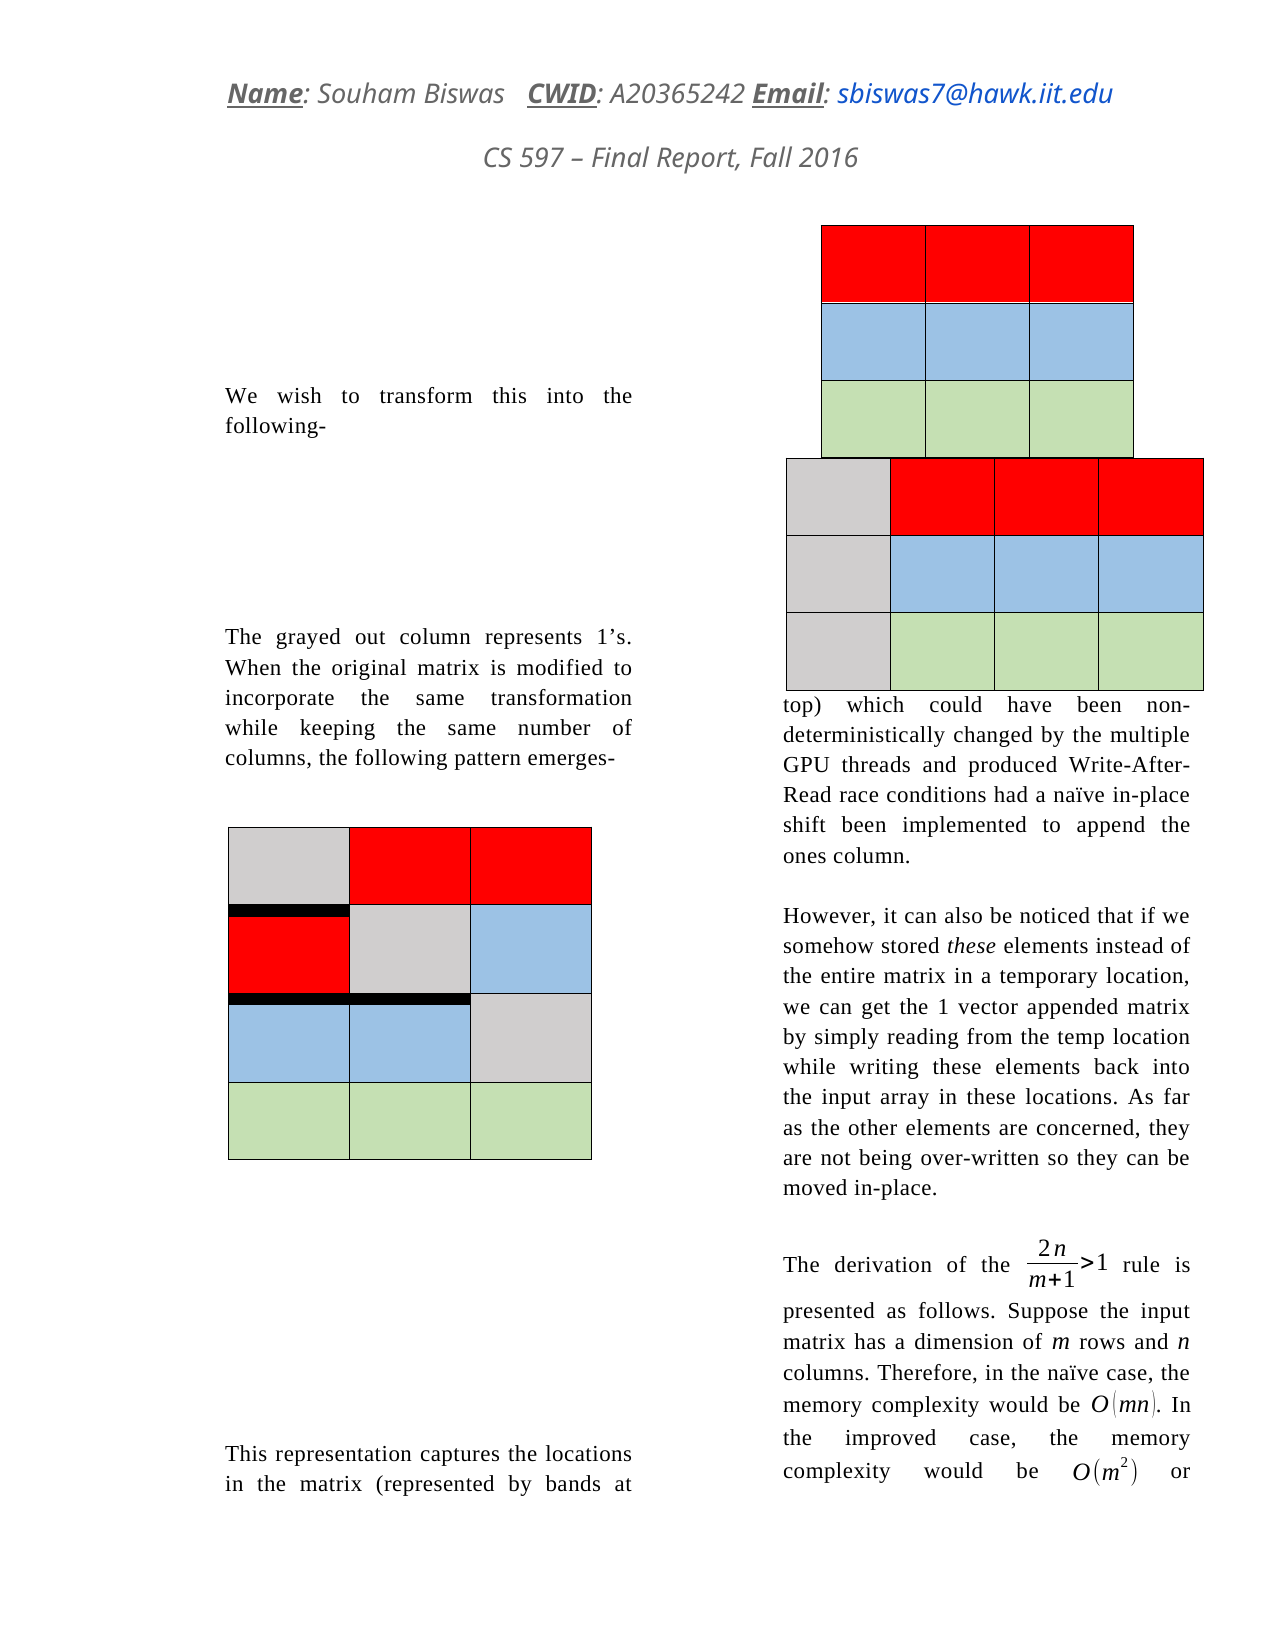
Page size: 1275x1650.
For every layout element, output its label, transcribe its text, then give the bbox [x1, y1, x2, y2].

table_cell [1030, 304, 1133, 380]
list However, it can also be noticed that if we somehow stored these elements instead of the entire matrix in a temporary location, we can get the 1 vector appended matrix by simply reading from the temp location while writing these elements back into the input array in these locations. As far as the other elements are concerned, they are not being over-written so they can be moved in-place. [783, 902, 1191, 1200]
table_cell [891, 536, 994, 612]
table_header [1099, 459, 1203, 535]
list We wish to transform this into the following- [225, 382, 633, 438]
table_header [822, 226, 925, 302]
table_cell [471, 994, 591, 1082]
table_cell [995, 536, 1098, 612]
table_cell [350, 905, 470, 993]
list This representation captures the locations in the matrix (represented by bands at top) which could have been non-deterministically changed by the multiple GPU threads and produced Write-After-Read race conditions had a naïve in-place shift been implemented to append the ones column. [225, 1440, 633, 1496]
table_cell [229, 1005, 349, 1082]
table_header [471, 828, 591, 904]
table_cell [926, 304, 1029, 380]
table_cell [229, 917, 349, 993]
table_header [926, 226, 1029, 302]
table_header [1030, 226, 1133, 302]
table_header [891, 459, 994, 535]
table_cell [787, 536, 890, 612]
table_header [995, 459, 1098, 535]
table_cell [926, 381, 1029, 457]
table_cell [822, 304, 925, 380]
table_cell [471, 1083, 591, 1159]
table_header [787, 459, 890, 535]
list The grayed out column represents 1’s. When the original matrix is modified to incorporate the same transformation while keeping the same number of columns, the following pattern emerges- [225, 623, 633, 771]
table_cell [822, 381, 925, 457]
table_cell [1099, 613, 1203, 690]
table_cell [350, 1083, 470, 1159]
table_header [350, 828, 470, 904]
table_cell [1030, 381, 1133, 457]
table_cell [787, 613, 890, 690]
list This representation captures the locations in the matrix (represented by bands at top) which could have been non-deterministically changed by the multiple GPU threads and produced Write-After-Read race conditions had a naïve in-place shift been implemented to append the ones column. [783, 201, 1191, 868]
table_cell [350, 1005, 470, 1082]
table_cell [229, 1083, 349, 1159]
table_header [229, 828, 349, 904]
table_cell [1099, 536, 1203, 612]
table_cell [471, 905, 591, 993]
table_cell [891, 613, 994, 690]
table_cell [995, 613, 1098, 690]
